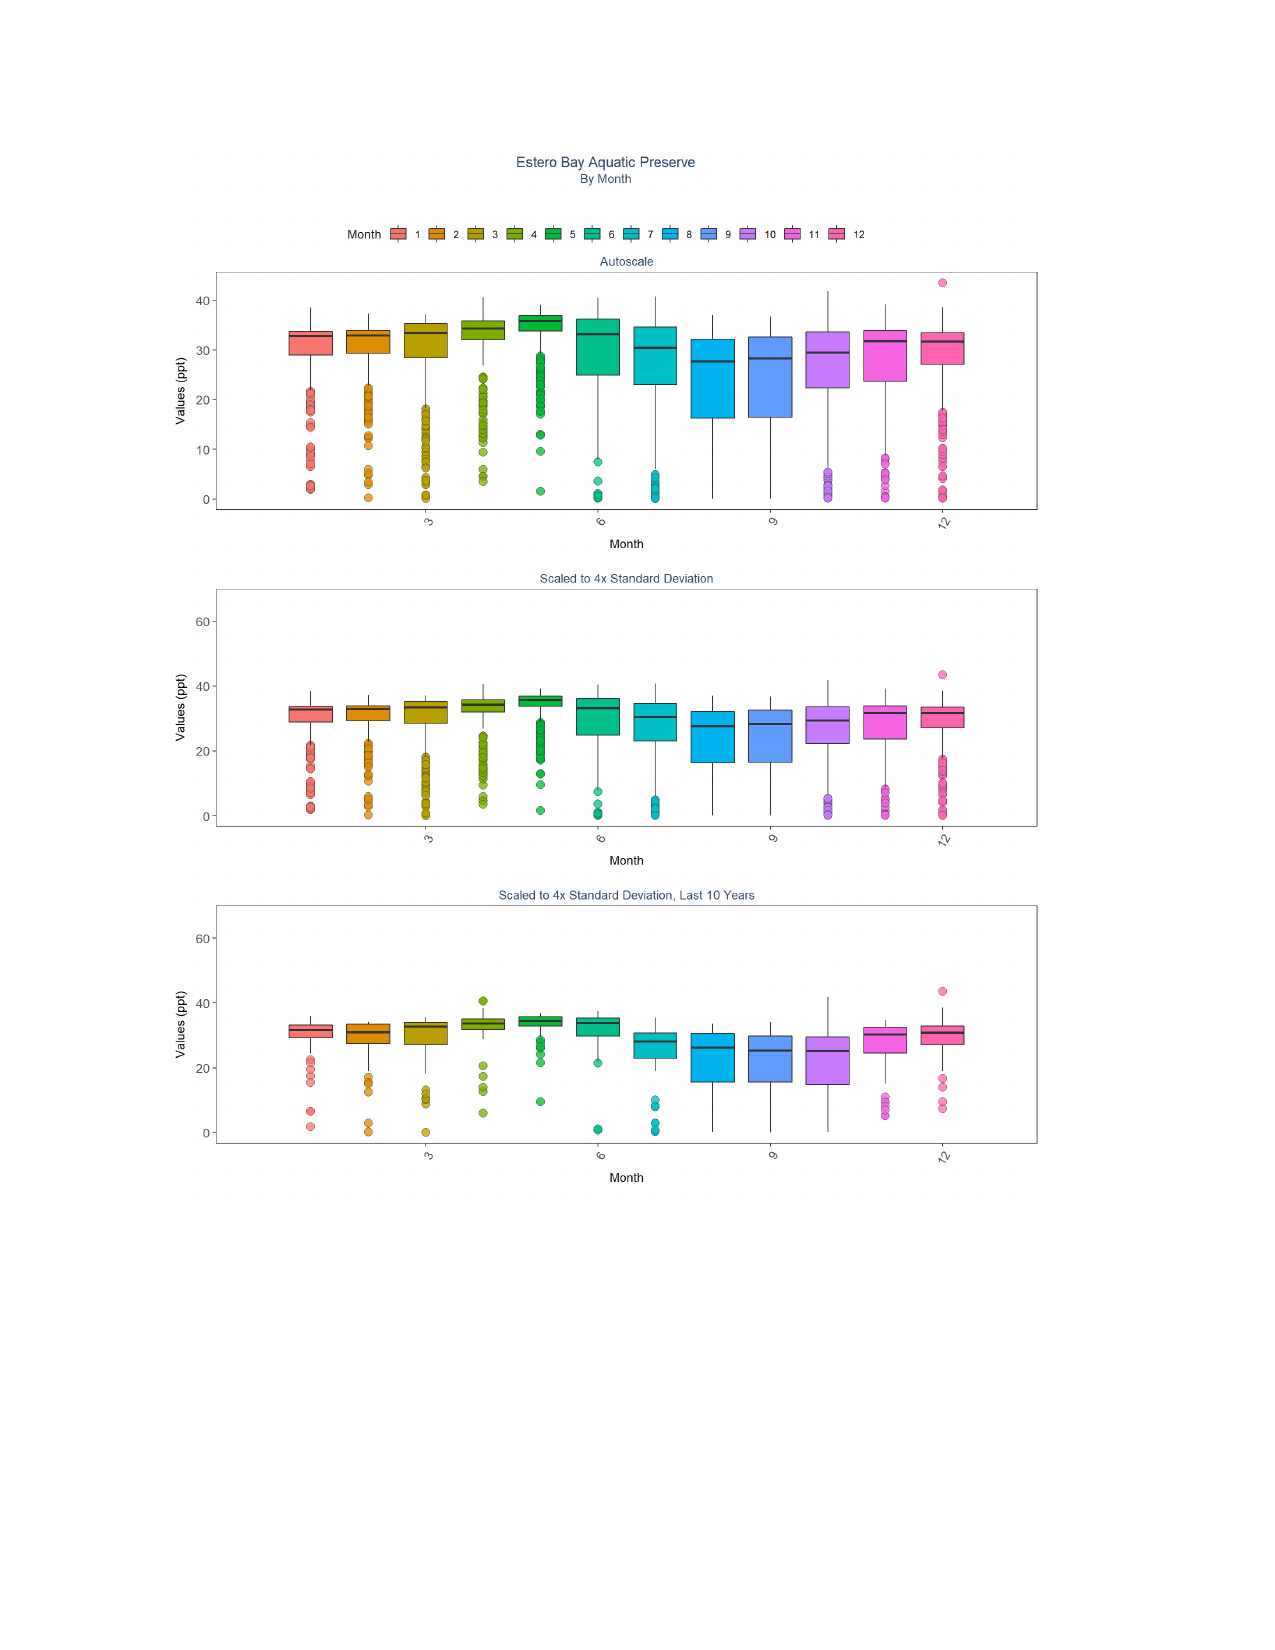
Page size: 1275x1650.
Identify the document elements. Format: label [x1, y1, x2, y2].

picture [168, 150, 1044, 1200]
